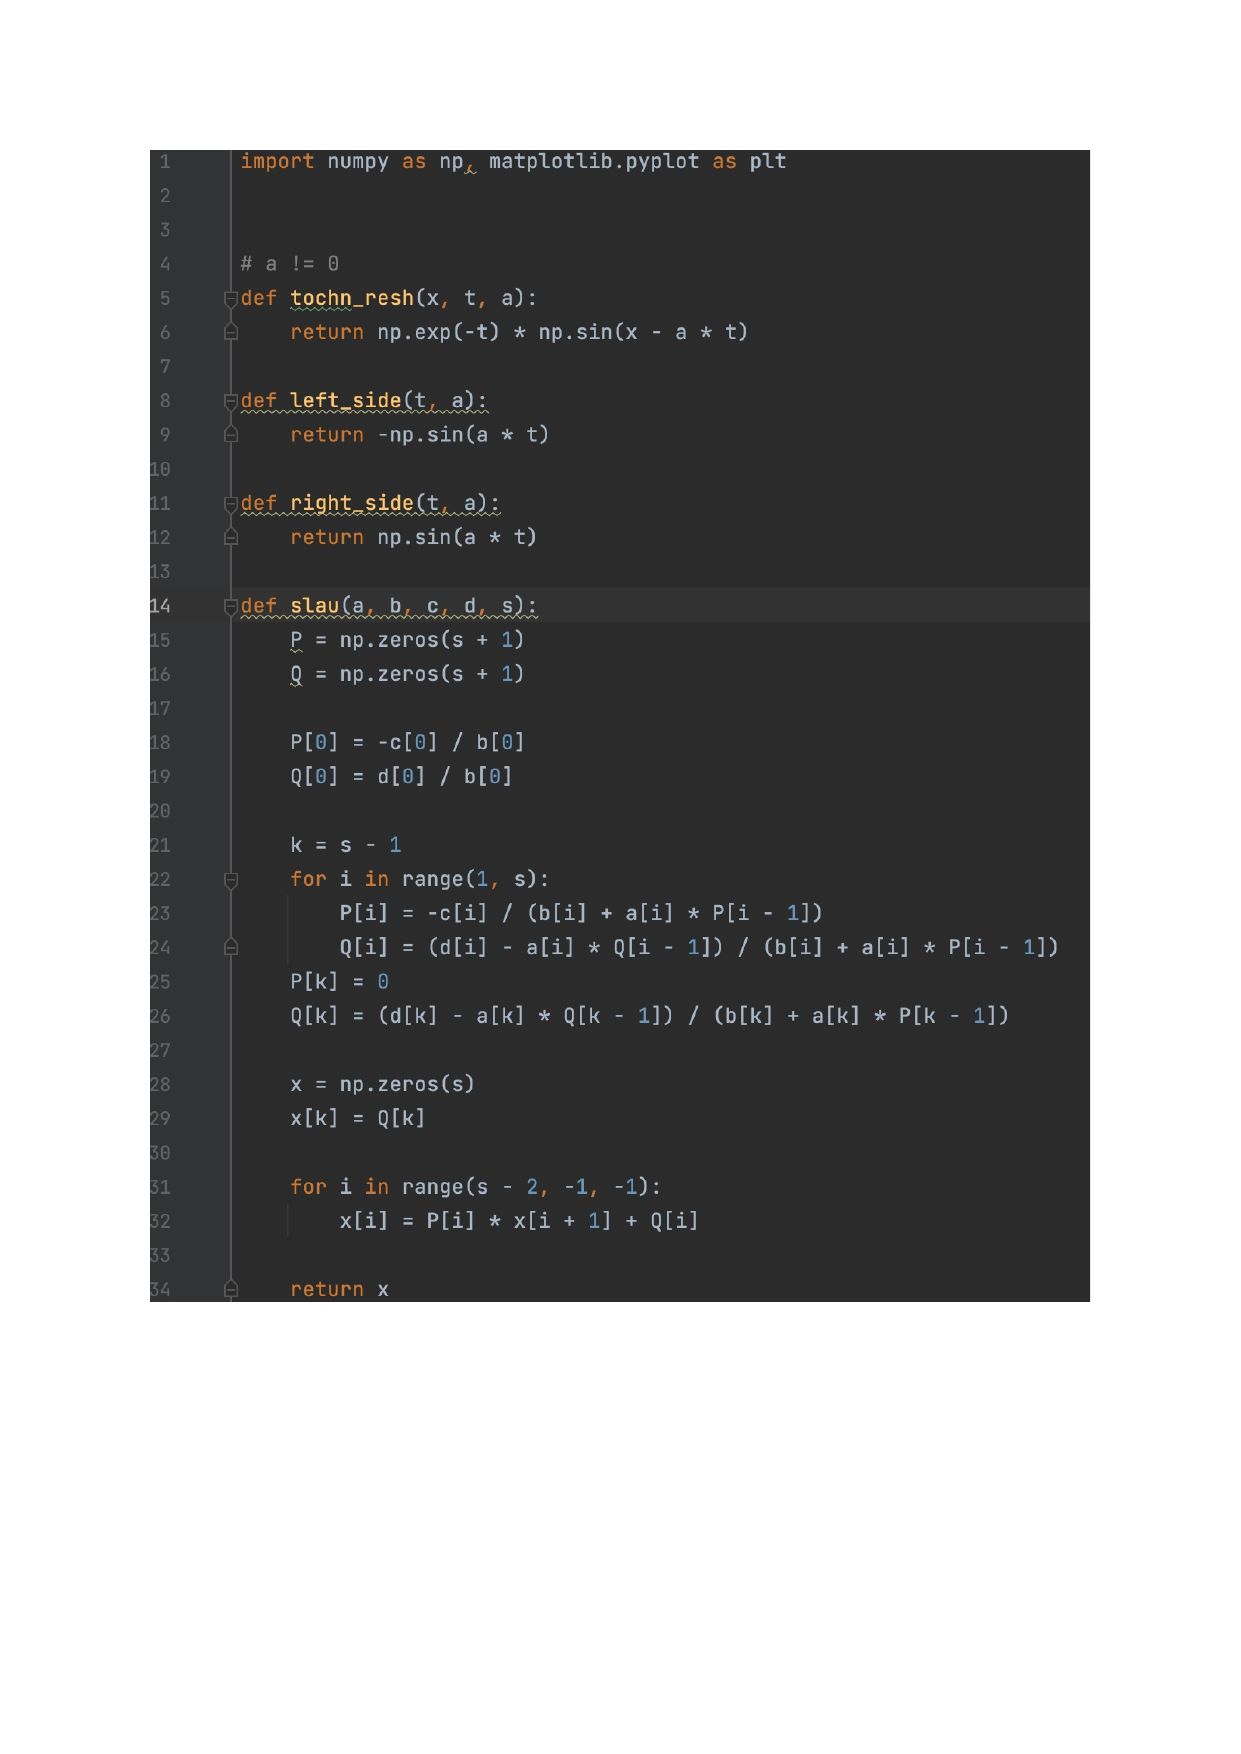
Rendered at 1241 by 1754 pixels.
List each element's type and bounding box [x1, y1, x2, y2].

picture [150, 150, 1091, 1302]
